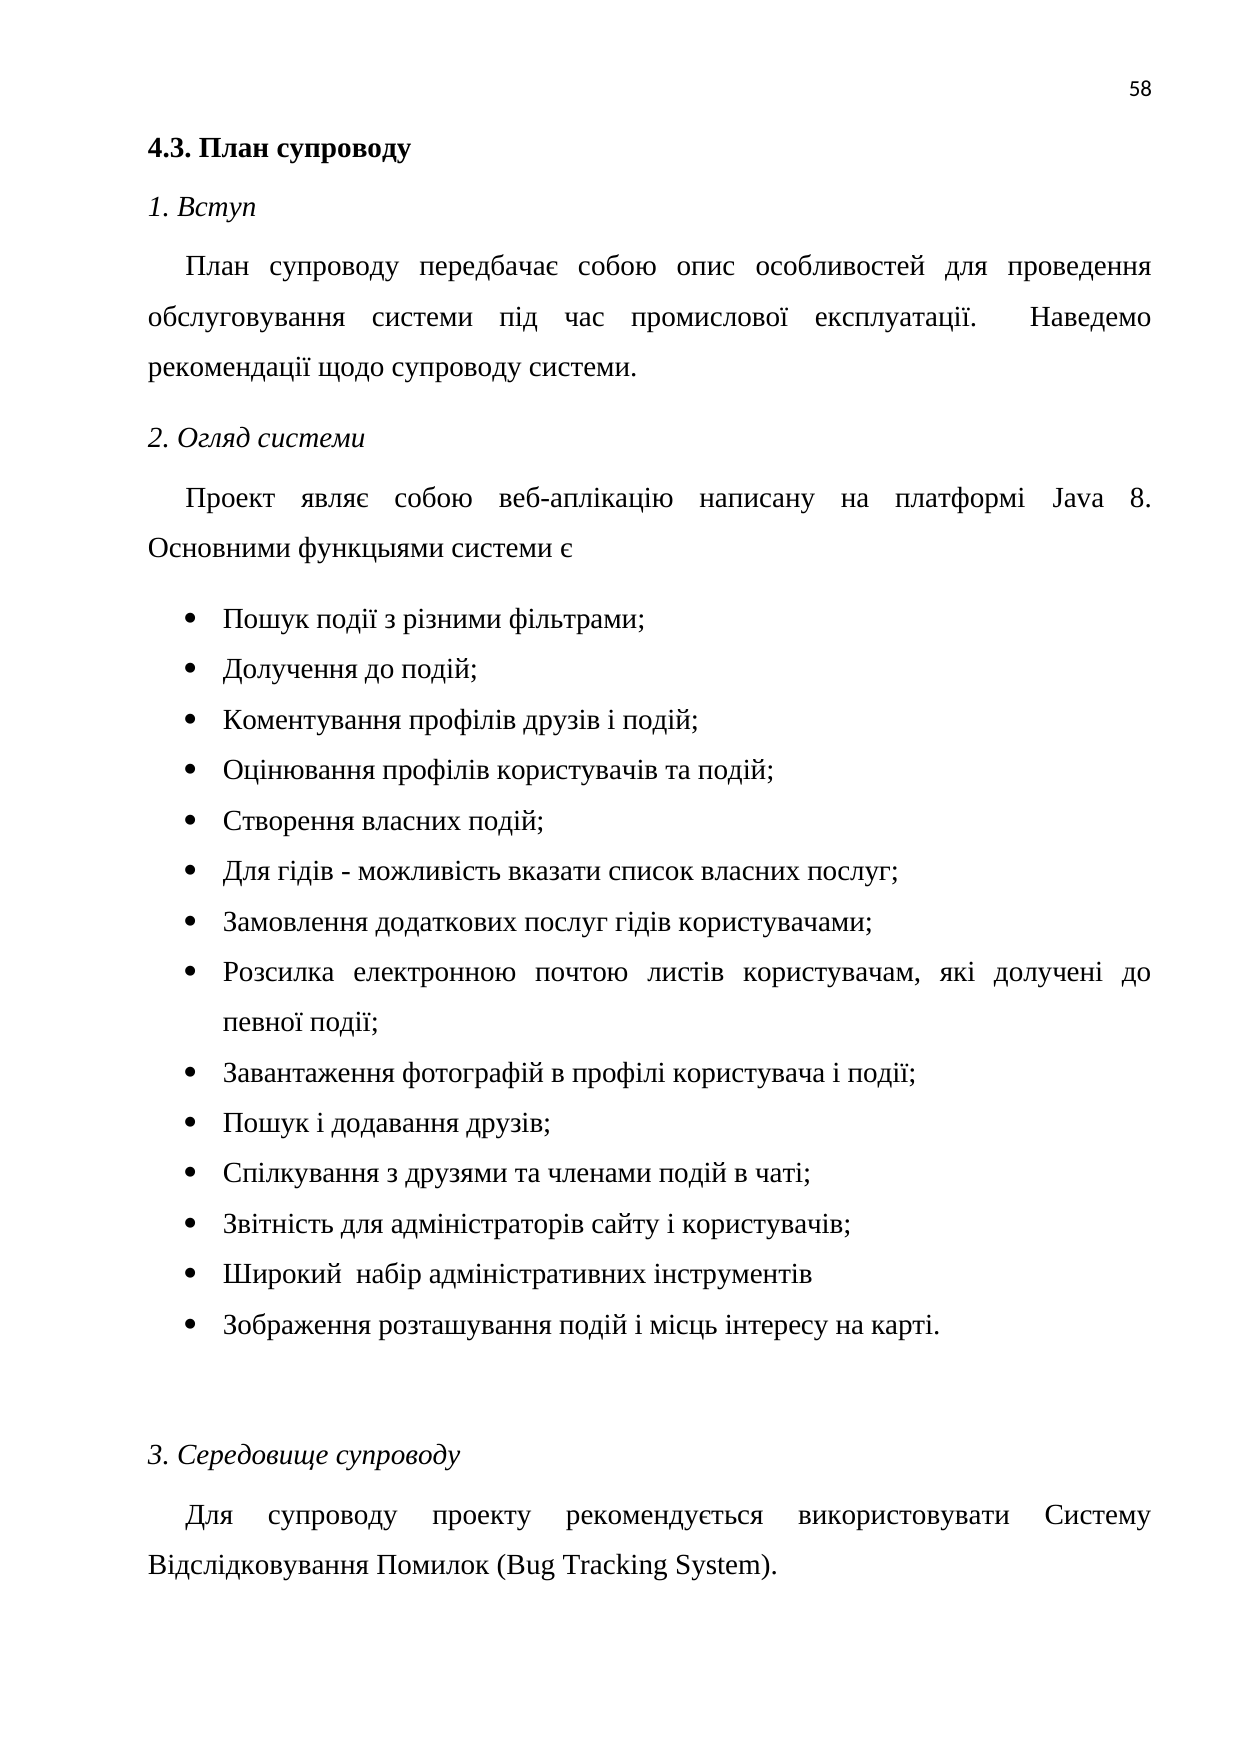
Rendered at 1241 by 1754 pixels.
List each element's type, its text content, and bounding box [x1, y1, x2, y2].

list Широкий набір адміністративних інструментів [185, 1256, 1152, 1290]
list Спілкування з друзями та членами подій в чаті; [185, 1156, 1152, 1189]
list Створення власних подій; [185, 803, 1152, 836]
list Пошук і додавання друзів; [185, 1105, 1152, 1139]
text 1. Вступ [148, 189, 1152, 223]
list Долучення до подій; [185, 652, 1152, 685]
list Пошук події з різними фільтрами; [185, 601, 1152, 635]
list Коментування профілів друзів і подій; [185, 702, 1152, 736]
text План супроводу передбачає собою опис особливостей для проведення обслуговування системи під час промислової експлуатації. Наведемо рекомендації щодо супроводу системи. [148, 248, 1152, 383]
text Проект являє собою веб-аплікацію написану на платформі Java 8. Основними функцыями системи є [148, 480, 1152, 563]
text 3. Середовище супроводу [148, 1437, 1152, 1471]
list Оцінювання профілів користувачів та подій; [185, 752, 1152, 786]
list Розсилка електронною почтою листів користувачам, які долучені до певної події; [185, 954, 1152, 1038]
list Звітність для адміністраторів сайту і користувачів; [185, 1206, 1152, 1240]
list Завантаження фотографій в профілі користувача і події; [185, 1055, 1152, 1088]
text Для супроводу проекту рекомендується використовувати Систему Відслідковування Помилок (Bug Tracking System). [148, 1497, 1152, 1581]
list Замовлення додаткових послуг гідів користувачами; [185, 904, 1152, 937]
list Зображення розташування подій і місць інтересу на карті. [185, 1307, 1152, 1341]
text 2. Огляд системи [148, 420, 1152, 454]
text 4.3. План супроводу [148, 130, 1152, 163]
list Для гідів - можливість вказати список власних послуг; [185, 853, 1152, 887]
